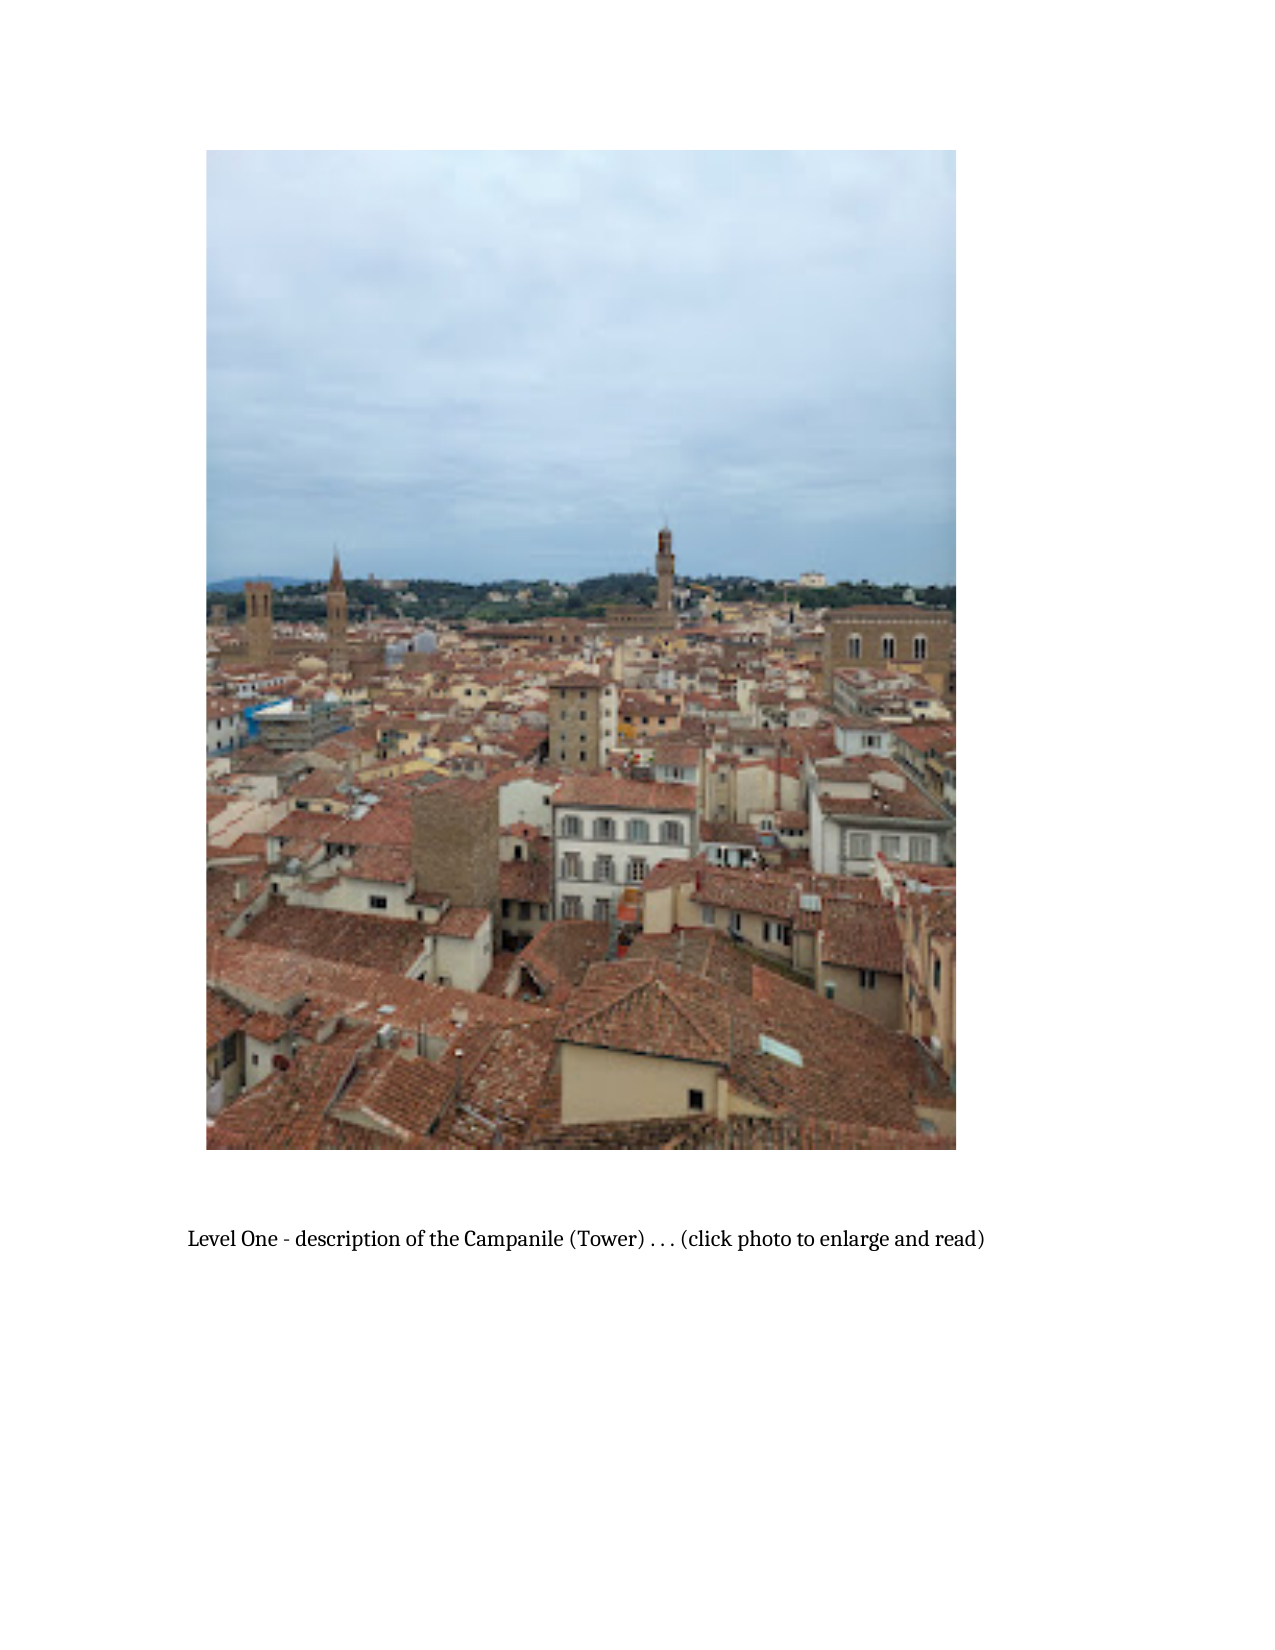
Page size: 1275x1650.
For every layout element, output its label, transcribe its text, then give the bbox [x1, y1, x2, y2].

picture [206, 150, 957, 1150]
text Level One - description of the Campanile (Tower) . . . (click photo to enlarge and read) [187, 1226, 1087, 1252]
